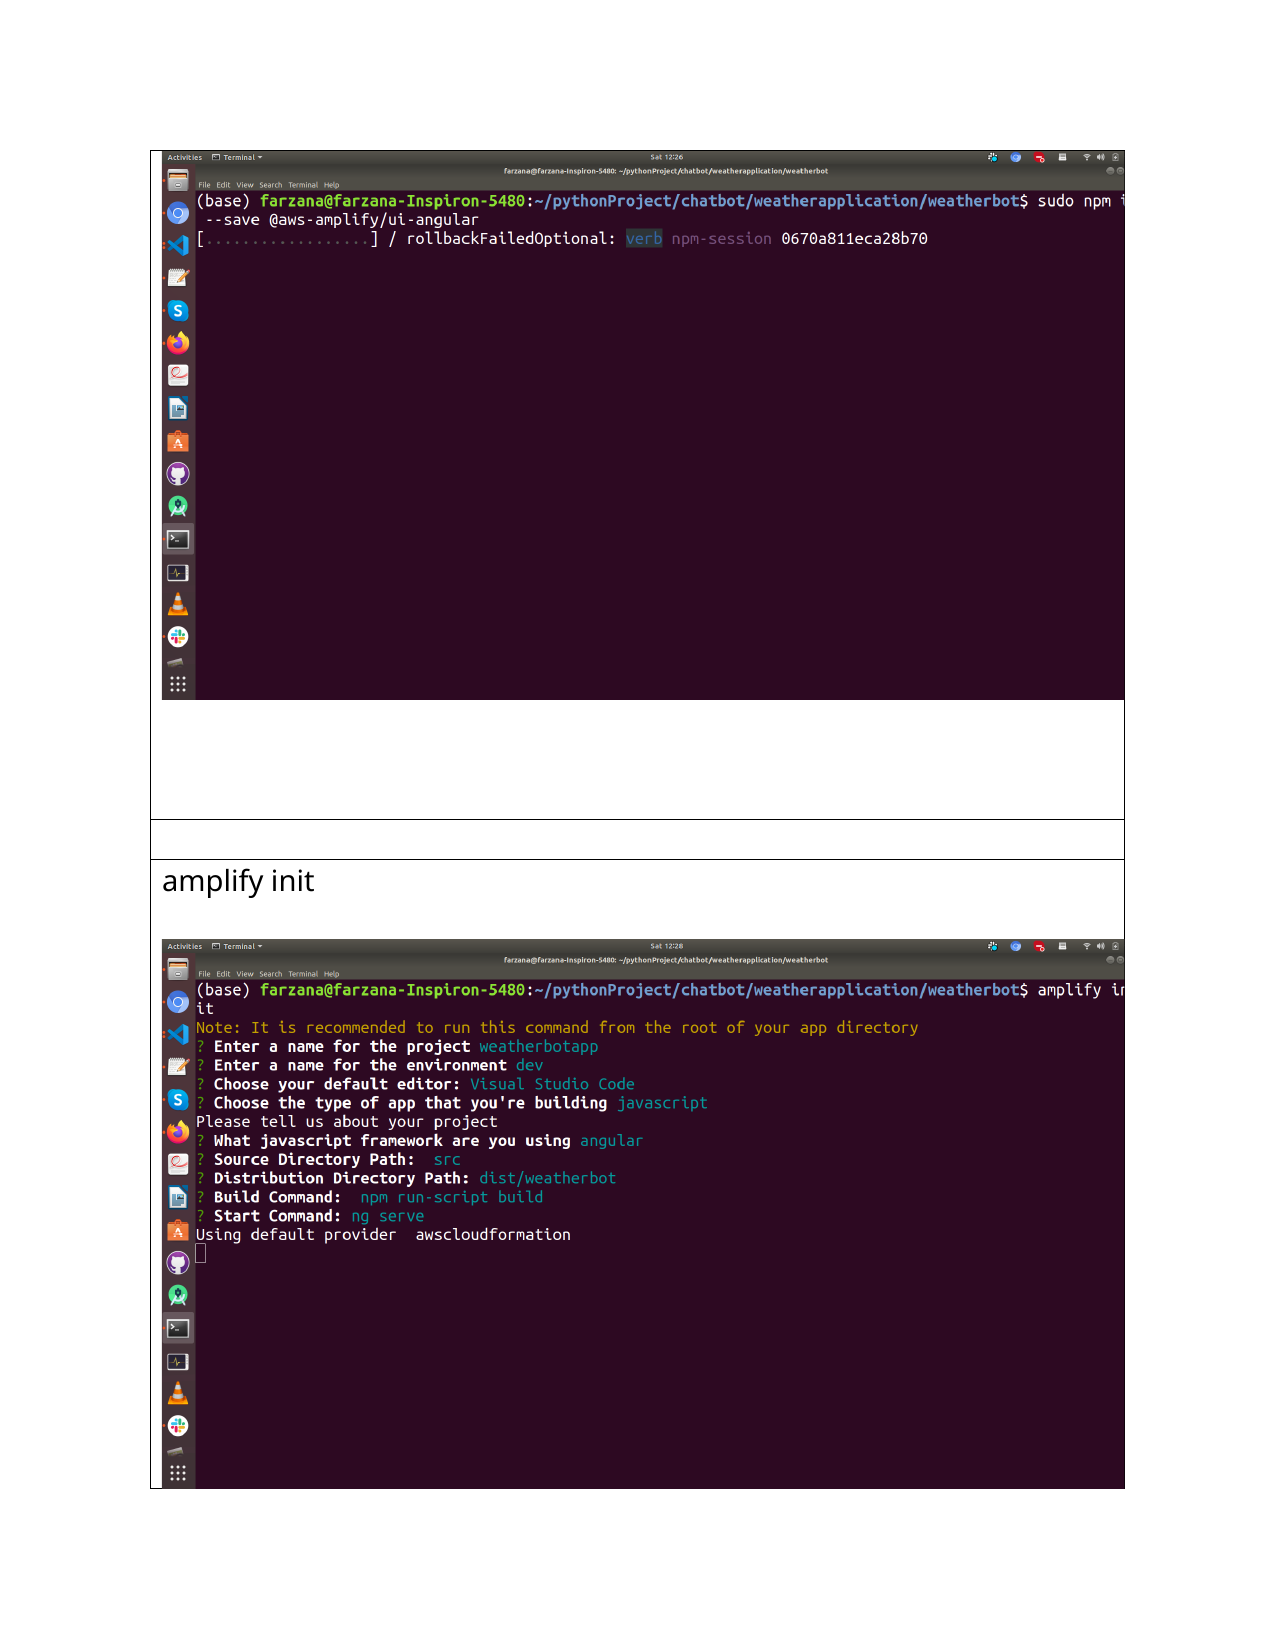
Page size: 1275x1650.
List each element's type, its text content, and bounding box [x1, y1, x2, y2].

table_cell amplify init [151, 860, 1124, 1488]
table_header sudo npm i --save @aws-amplify/ui-angular [151, 151, 1124, 818]
picture [161, 939, 1125, 1489]
table_cell [151, 820, 1124, 859]
picture [161, 151, 1125, 700]
